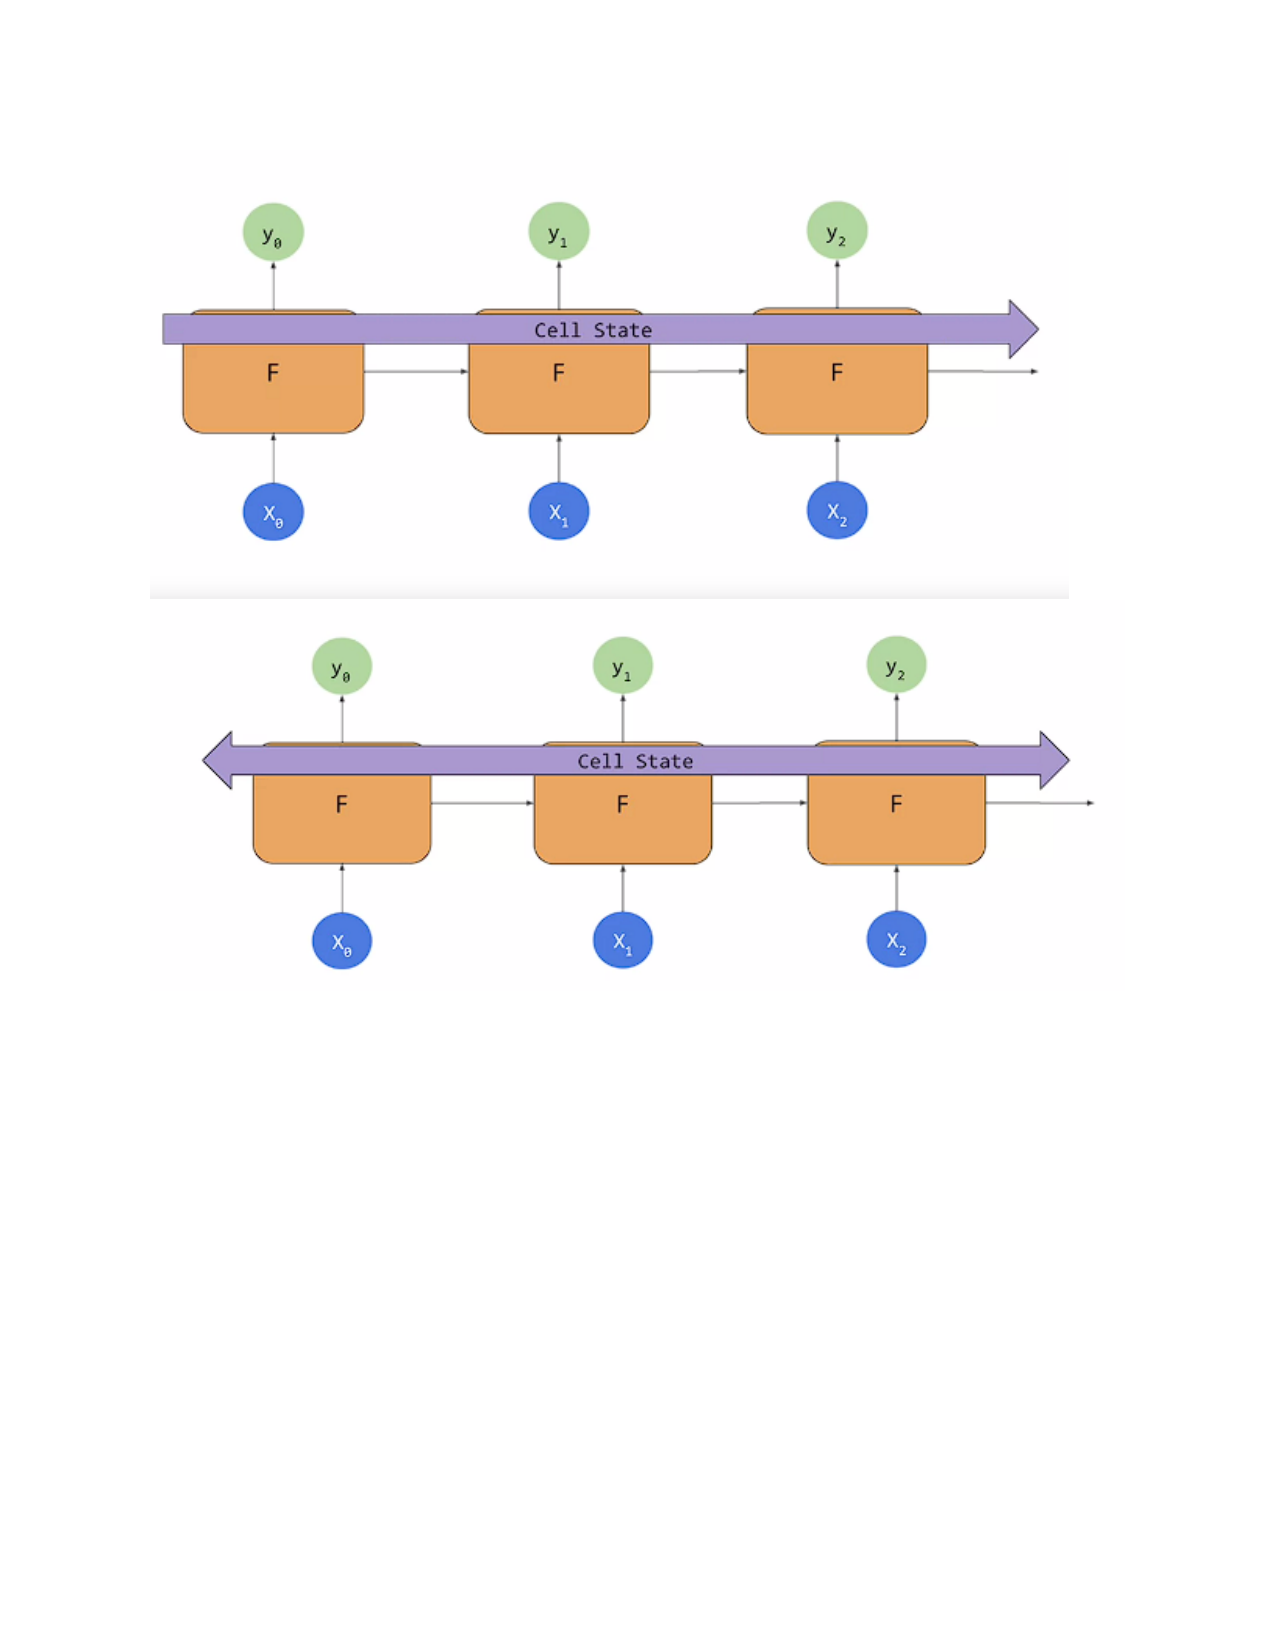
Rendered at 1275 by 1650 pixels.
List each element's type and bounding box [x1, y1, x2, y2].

picture [150, 600, 1125, 991]
picture [150, 150, 1069, 599]
